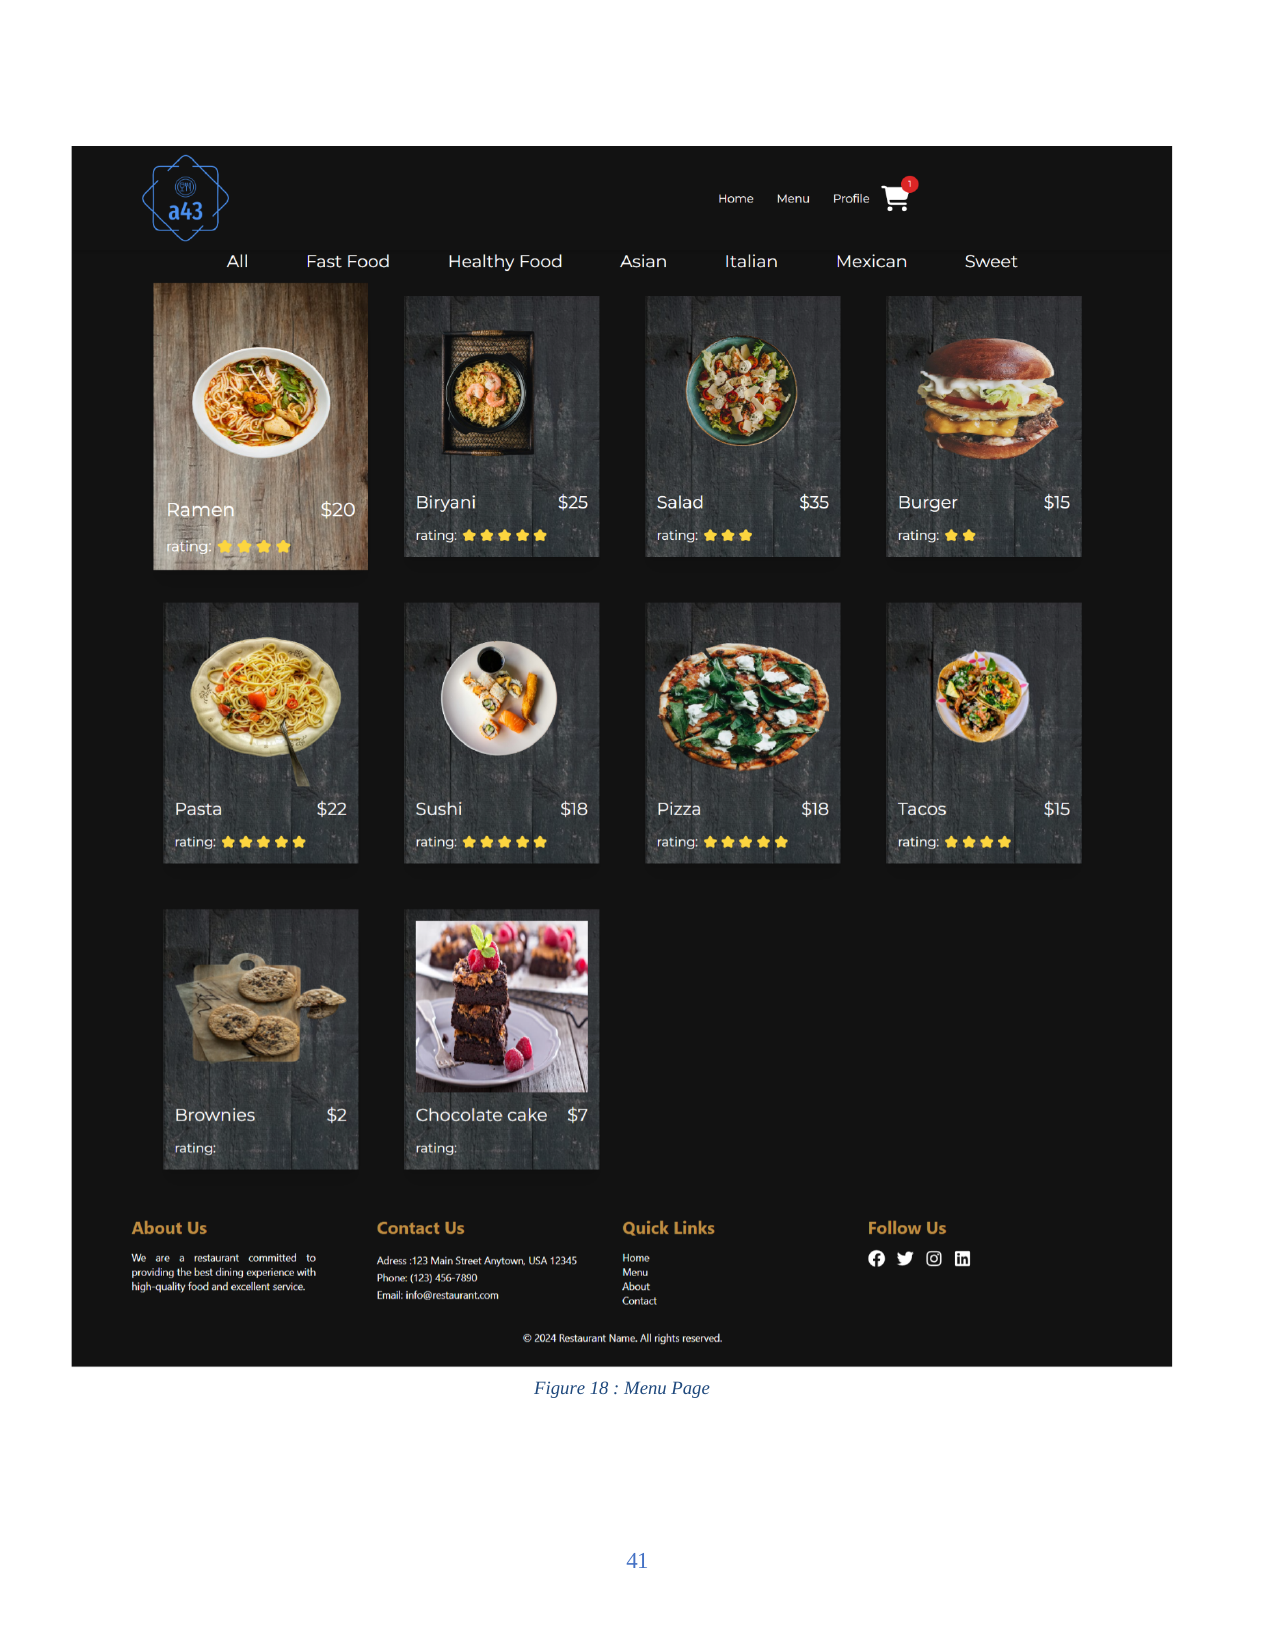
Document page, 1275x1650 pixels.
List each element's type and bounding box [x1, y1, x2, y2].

picture [71, 146, 1173, 1368]
